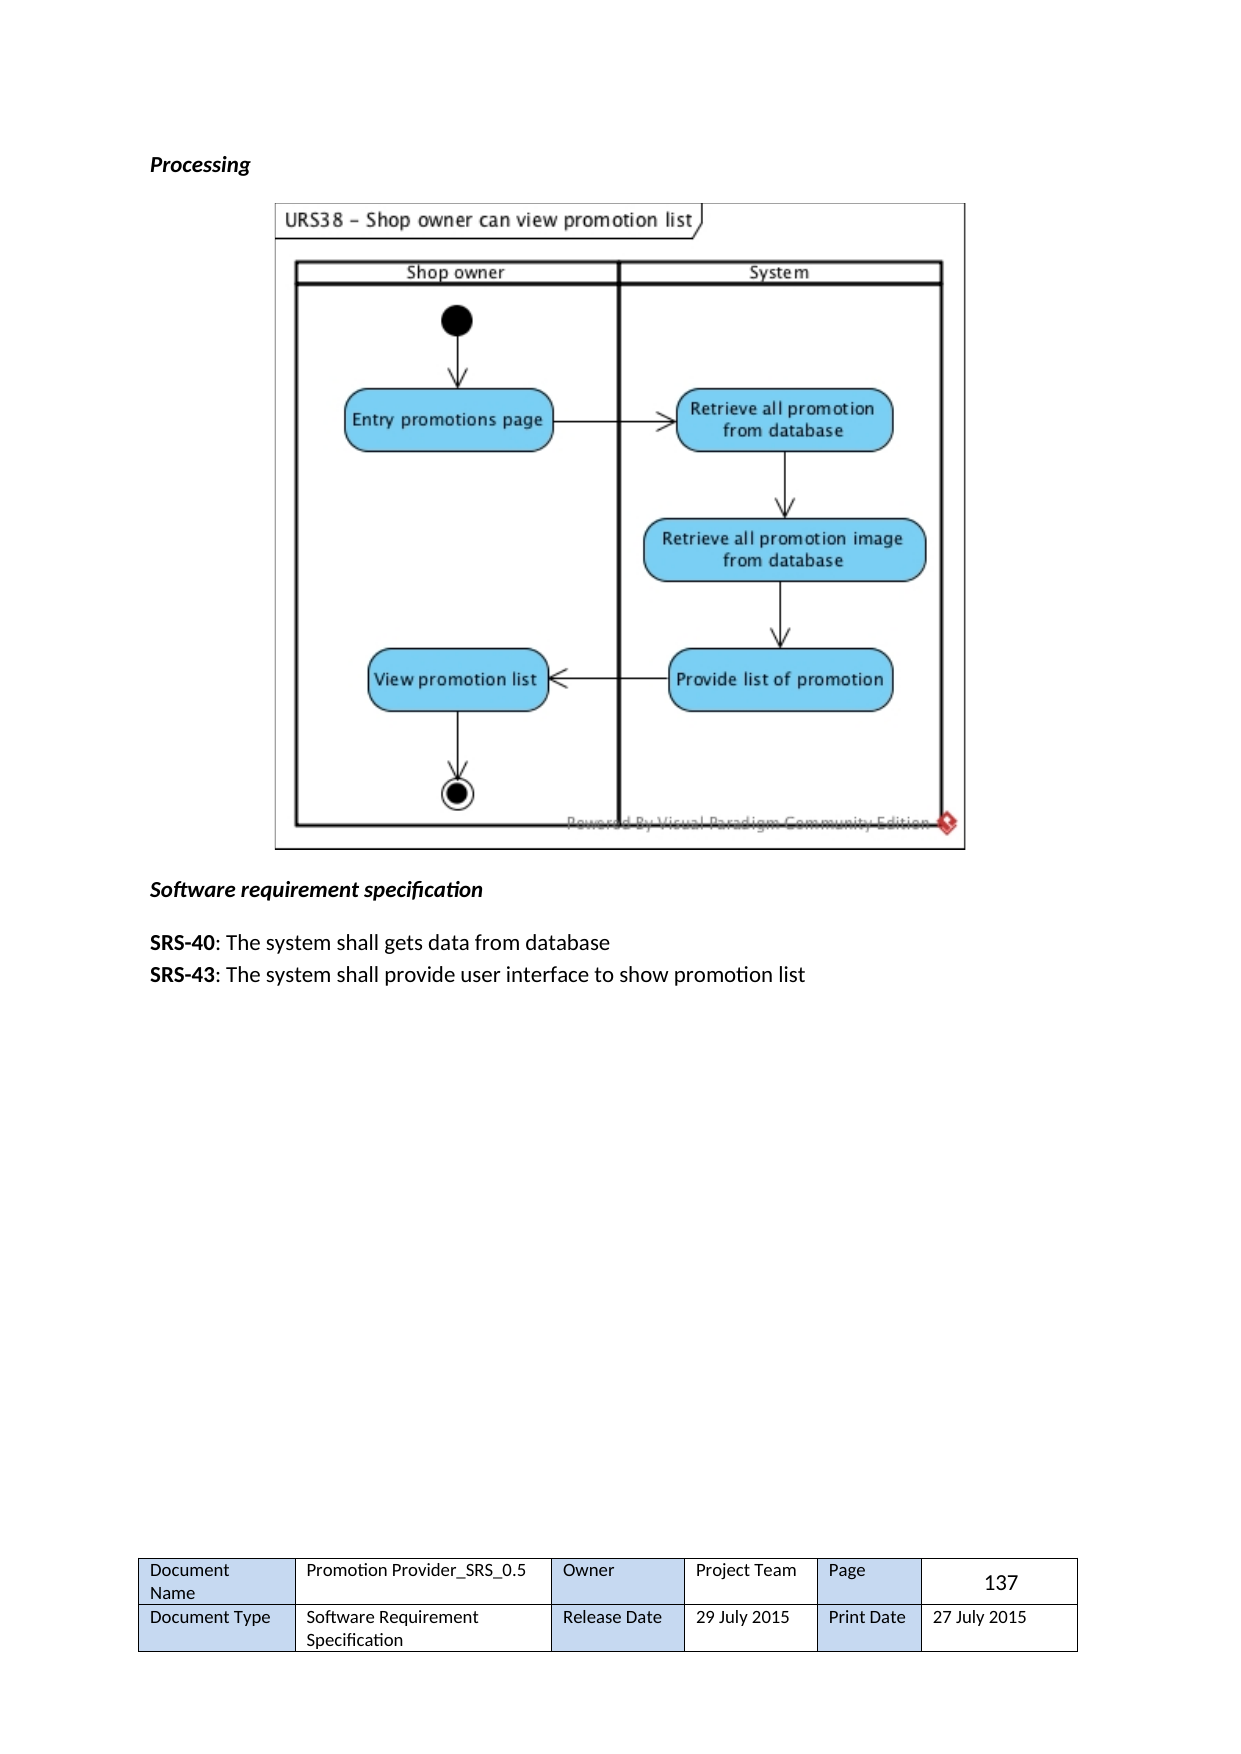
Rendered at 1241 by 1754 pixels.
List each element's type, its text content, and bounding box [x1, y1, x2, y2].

picture [274, 203, 966, 850]
text Software requirement specification [150, 875, 1090, 903]
text SRS-40: The system shall gets data from database SRS-43: The system shall provide user interface to show promotion list [150, 928, 1090, 988]
text Processing [150, 150, 1090, 178]
